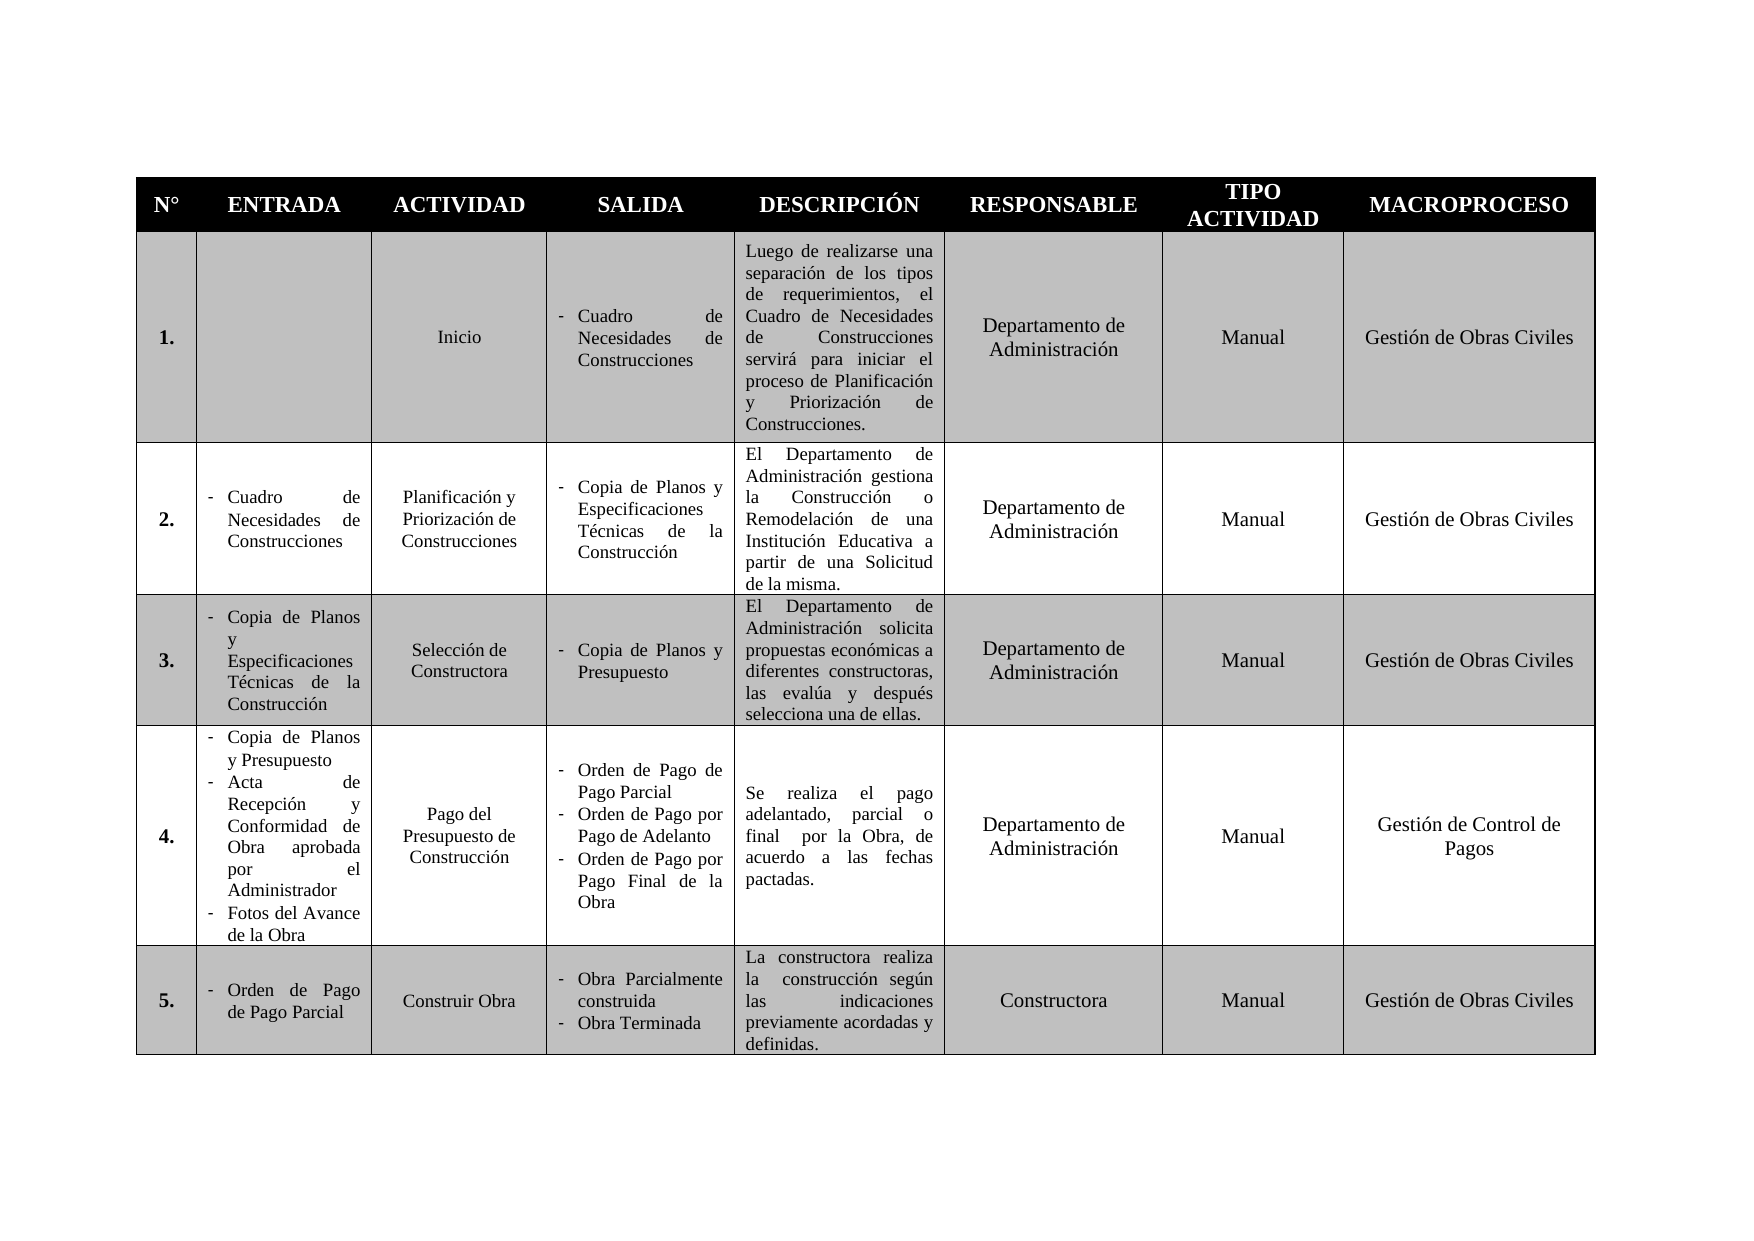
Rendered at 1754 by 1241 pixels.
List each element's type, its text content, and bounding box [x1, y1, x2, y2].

table_cell 4. [137, 726, 196, 945]
table_cell Manual [1163, 232, 1343, 442]
table_cell Planificación y Priorización de Construcciones [372, 443, 546, 594]
table_header N° [137, 178, 196, 231]
table_header TIPO ACTIVIDAD [1163, 178, 1343, 231]
table_cell Copia de Planos y Especificaciones Técnicas de la Construcción [547, 443, 734, 594]
table_cell Gestión de Obras Civiles [1344, 232, 1594, 442]
table_cell Manual [1163, 595, 1343, 725]
table_cell Obra Parcialmente construida Obra Terminada [547, 946, 734, 1054]
table_cell La constructora realiza la construcción según las indicaciones previamente acordadas y definidas. [735, 946, 944, 1054]
table_cell Construir Obra [372, 946, 546, 1054]
table_header ENTRADA [197, 178, 371, 231]
table_cell El Departamento de Administración gestiona la Construcción o Remodelación de una Institución Educativa a partir de una Solicitud de la misma. [735, 443, 944, 594]
table_cell Manual [1163, 946, 1343, 1054]
table_cell Orden de Pago de Pago Parcial [197, 946, 371, 1054]
table_cell 5. [137, 946, 196, 1054]
table_cell Gestión de Obras Civiles [1344, 443, 1594, 594]
table_cell Departamento de Administración [945, 232, 1162, 442]
table_cell Copia de Planos y Presupuesto Acta de Recepción y Conformidad de Obra aprobada por el Administrador Fotos del Avance de la Obra [197, 726, 371, 945]
table_cell Gestión de Obras Civiles [1344, 595, 1594, 725]
table_cell [197, 232, 371, 442]
table_cell Copia de Planos y Especificaciones Técnicas de la Construcción [197, 595, 371, 725]
table_cell Cuadro de Necesidades de Construcciones [547, 232, 734, 442]
table_cell 1. [137, 232, 196, 442]
table_header DESCRIPCIÓN [735, 178, 944, 231]
table_cell Cuadro de Necesidades de Construcciones [197, 443, 371, 594]
table_cell Manual [1163, 443, 1343, 594]
table_cell Se realiza el pago adelantado, parcial o final por la Obra, de acuerdo a las fechas pactadas. [735, 726, 944, 945]
table_cell Constructora [945, 946, 1162, 1054]
table_cell Pago del Presupuesto de Construcción [372, 726, 546, 945]
table_cell Inicio [372, 232, 546, 442]
table_header SALIDA [547, 178, 734, 231]
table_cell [1344, 946, 1594, 1054]
table_cell Departamento de Administración [945, 443, 1162, 594]
table_cell 3. [137, 595, 196, 725]
table_cell Departamento de Administración [945, 726, 1162, 945]
table_cell Gestión de Control de Pagos [1344, 726, 1594, 945]
table_header MACROPROCESO [1344, 178, 1594, 231]
table_cell Orden de Pago de Pago Parcial Orden de Pago por Pago de Adelanto Orden de Pago por Pago Final de la Obra [547, 726, 734, 945]
table_header ACTIVIDAD [372, 178, 546, 231]
table_header RESPONSABLE [945, 178, 1162, 231]
table_cell Manual [1163, 726, 1343, 945]
table_cell Luego de realizarse una separación de los tipos de requerimientos, el Cuadro de Necesidades de Construcciones servirá para iniciar el proceso de Planificación y Priorización de Construcciones. [735, 232, 944, 442]
table_cell 2. [137, 443, 196, 594]
table_cell Departamento de Administración [945, 595, 1162, 725]
table_cell El Departamento de Administración solicita propuestas económicas a diferentes constructoras, las evalúa y después selecciona una de ellas. [735, 595, 944, 725]
table_cell Selección de Constructora [372, 595, 546, 725]
table_cell Copia de Planos y Presupuesto [547, 595, 734, 725]
